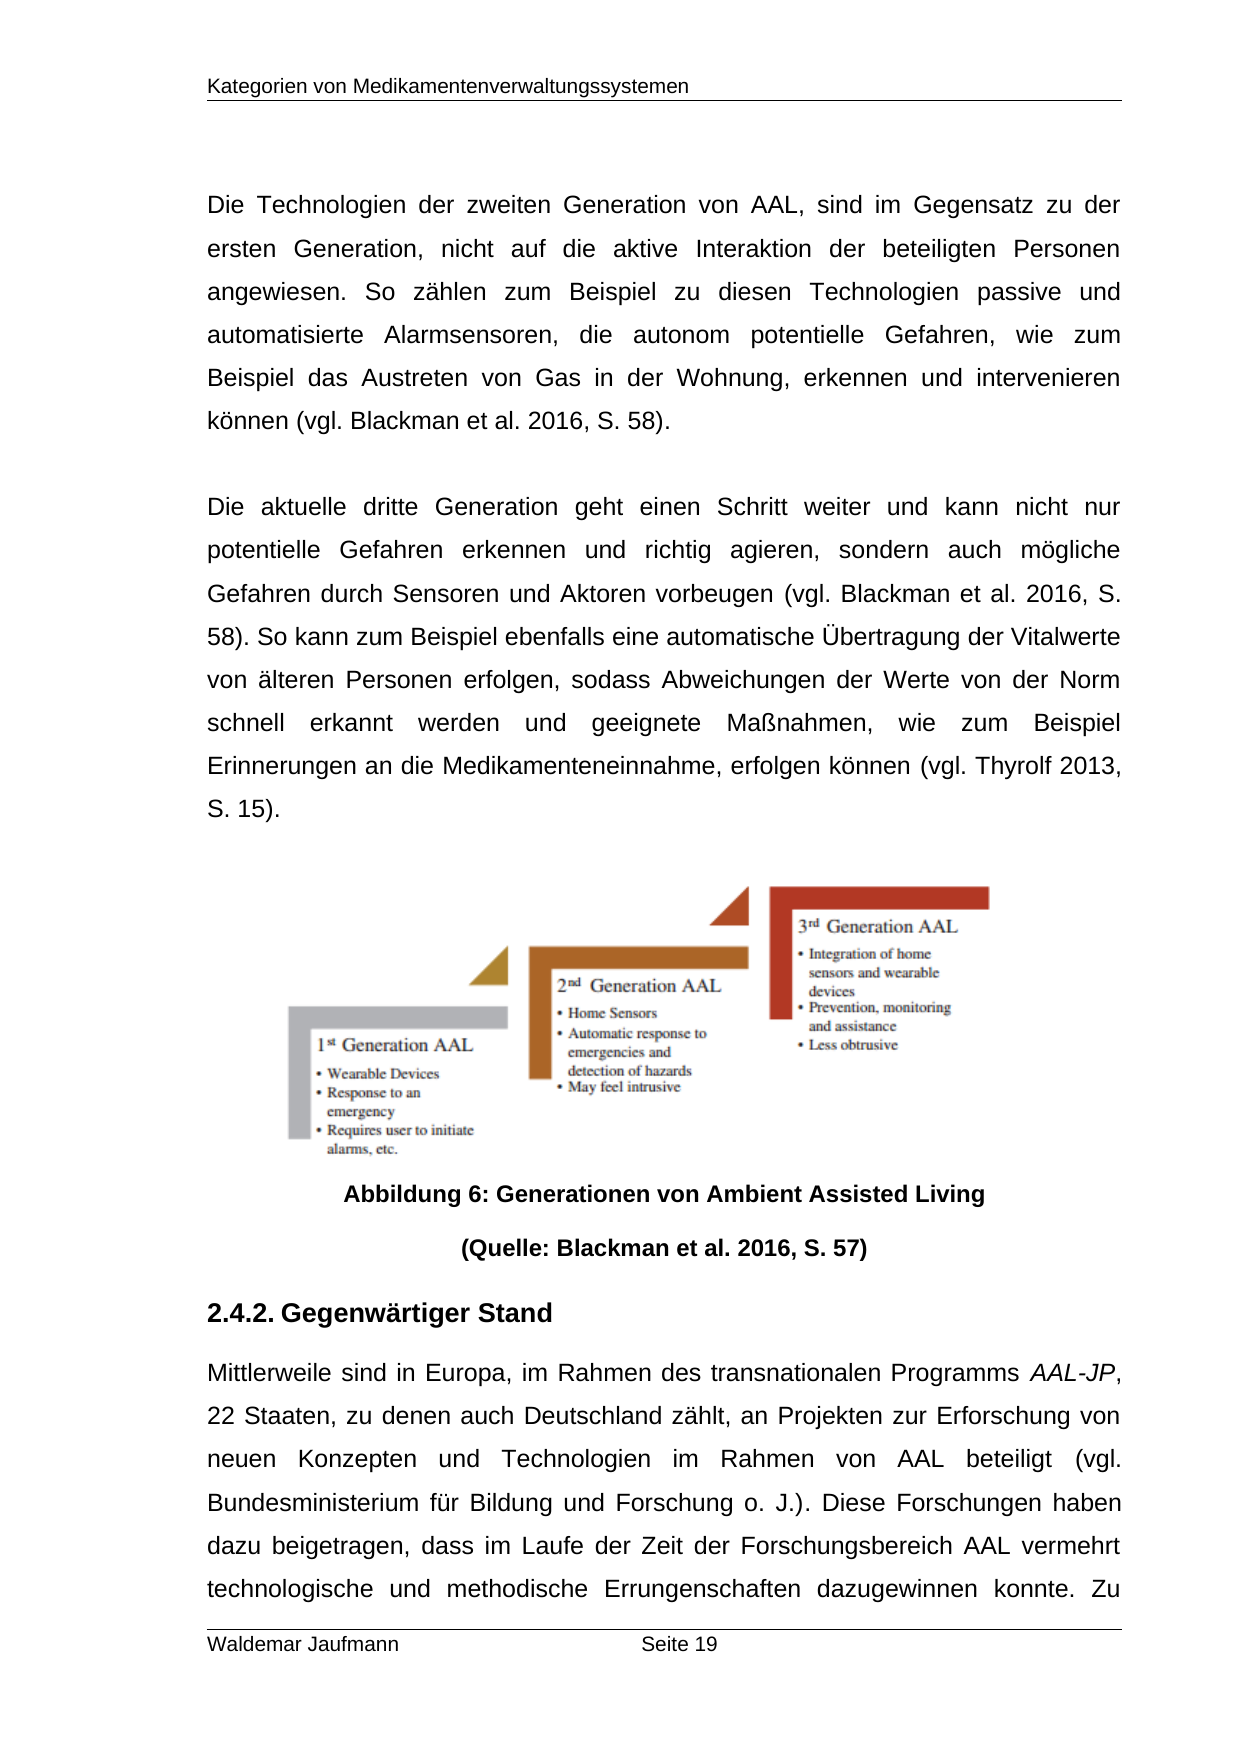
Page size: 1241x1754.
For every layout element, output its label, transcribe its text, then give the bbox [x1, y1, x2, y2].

text Die aktuelle dritte Generation geht einen Schritt weiter und kann nicht nur potentielle Gefahren erkennen und richtig agieren, sondern auch mögliche Gefahren durch Sensoren und Aktoren vorbeugen (vgl. Blackman et al. 2016, S. 58). So kann zum Beispiel ebenfalls eine automatische Übertragung der Vitalwerte von älteren Personen erfolgen, sodass Abweichungen der Werte von der Norm schnell erkannt werden und geeignete Maßnahmen, wie zum Beispiel Erinnerungen an die Medikamenteneinnahme, erfolgen können (vgl. Thyrolf 2013, S. 15). [207, 492, 1122, 823]
text (Quelle: Blackman et al. 2016, S. 57) [207, 1233, 1122, 1261]
text Abbildung 6: Generationen von Ambient Assisted Living [207, 1179, 1122, 1207]
subtitle Gegenwärtiger Stand [207, 1296, 1122, 1329]
picture [277, 866, 1052, 1167]
text Die Technologien der zweiten Generation von AAL, sind im Gegensatz zu der ersten Generation, nicht auf die aktive Interaktion der beteiligten Personen angewiesen. So zählen zum Beispiel zu diesen Technologien passive und automatisierte Alarmsensoren, die autonom potentielle Gefahren, wie zum Beispiel das Austreten von Gas in der Wohnung, erkennen und intervenieren können (vgl. Blackman et al. 2016, S. 58). [207, 190, 1122, 435]
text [207, 1358, 1122, 1602]
